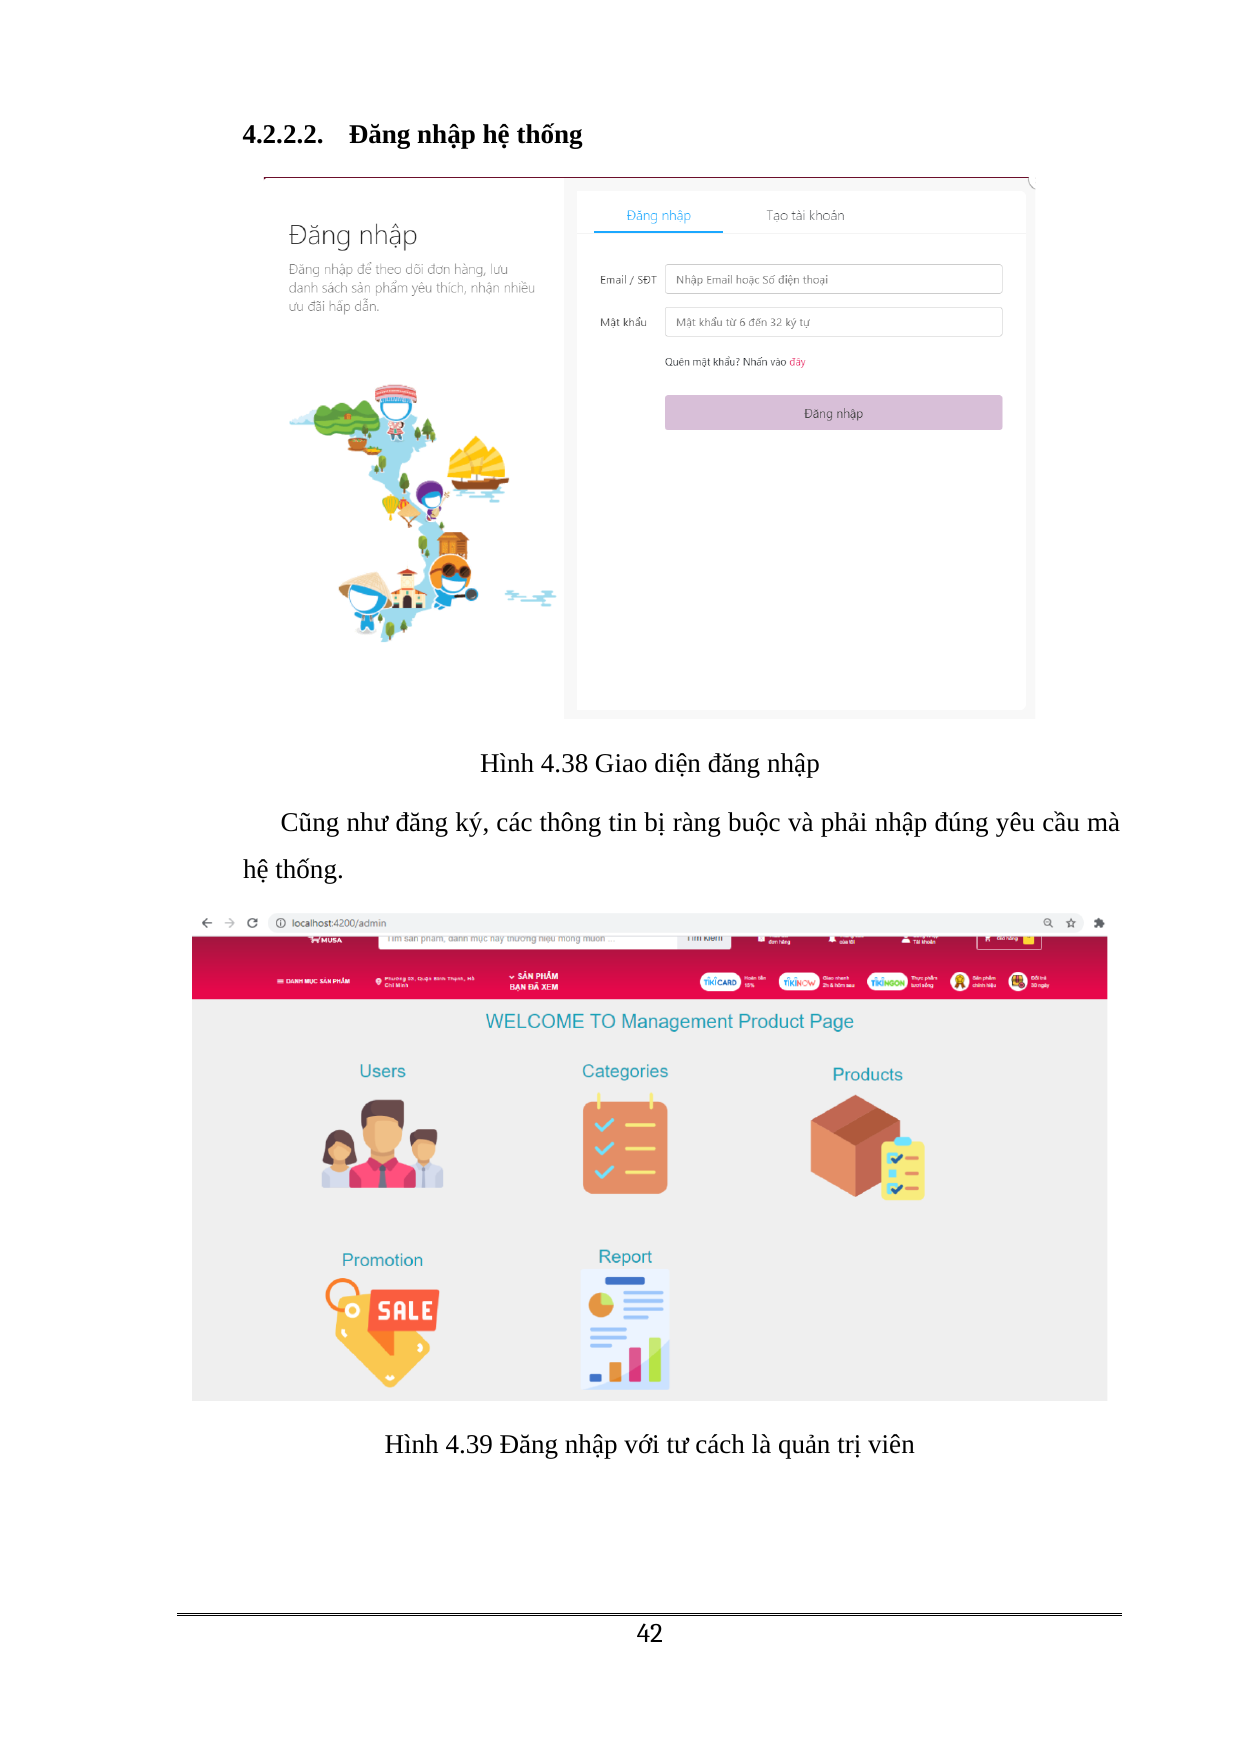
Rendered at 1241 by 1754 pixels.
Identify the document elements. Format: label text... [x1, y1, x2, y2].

subtitle Đăng nhập hệ thống [242, 118, 1122, 149]
text Cũng như đăng ký, các thông tin bị ràng buộc và phải nhập đúng yêu cầu mà hệ thống. [243, 806, 1122, 884]
picture [263, 177, 1036, 719]
picture [192, 912, 1108, 1401]
